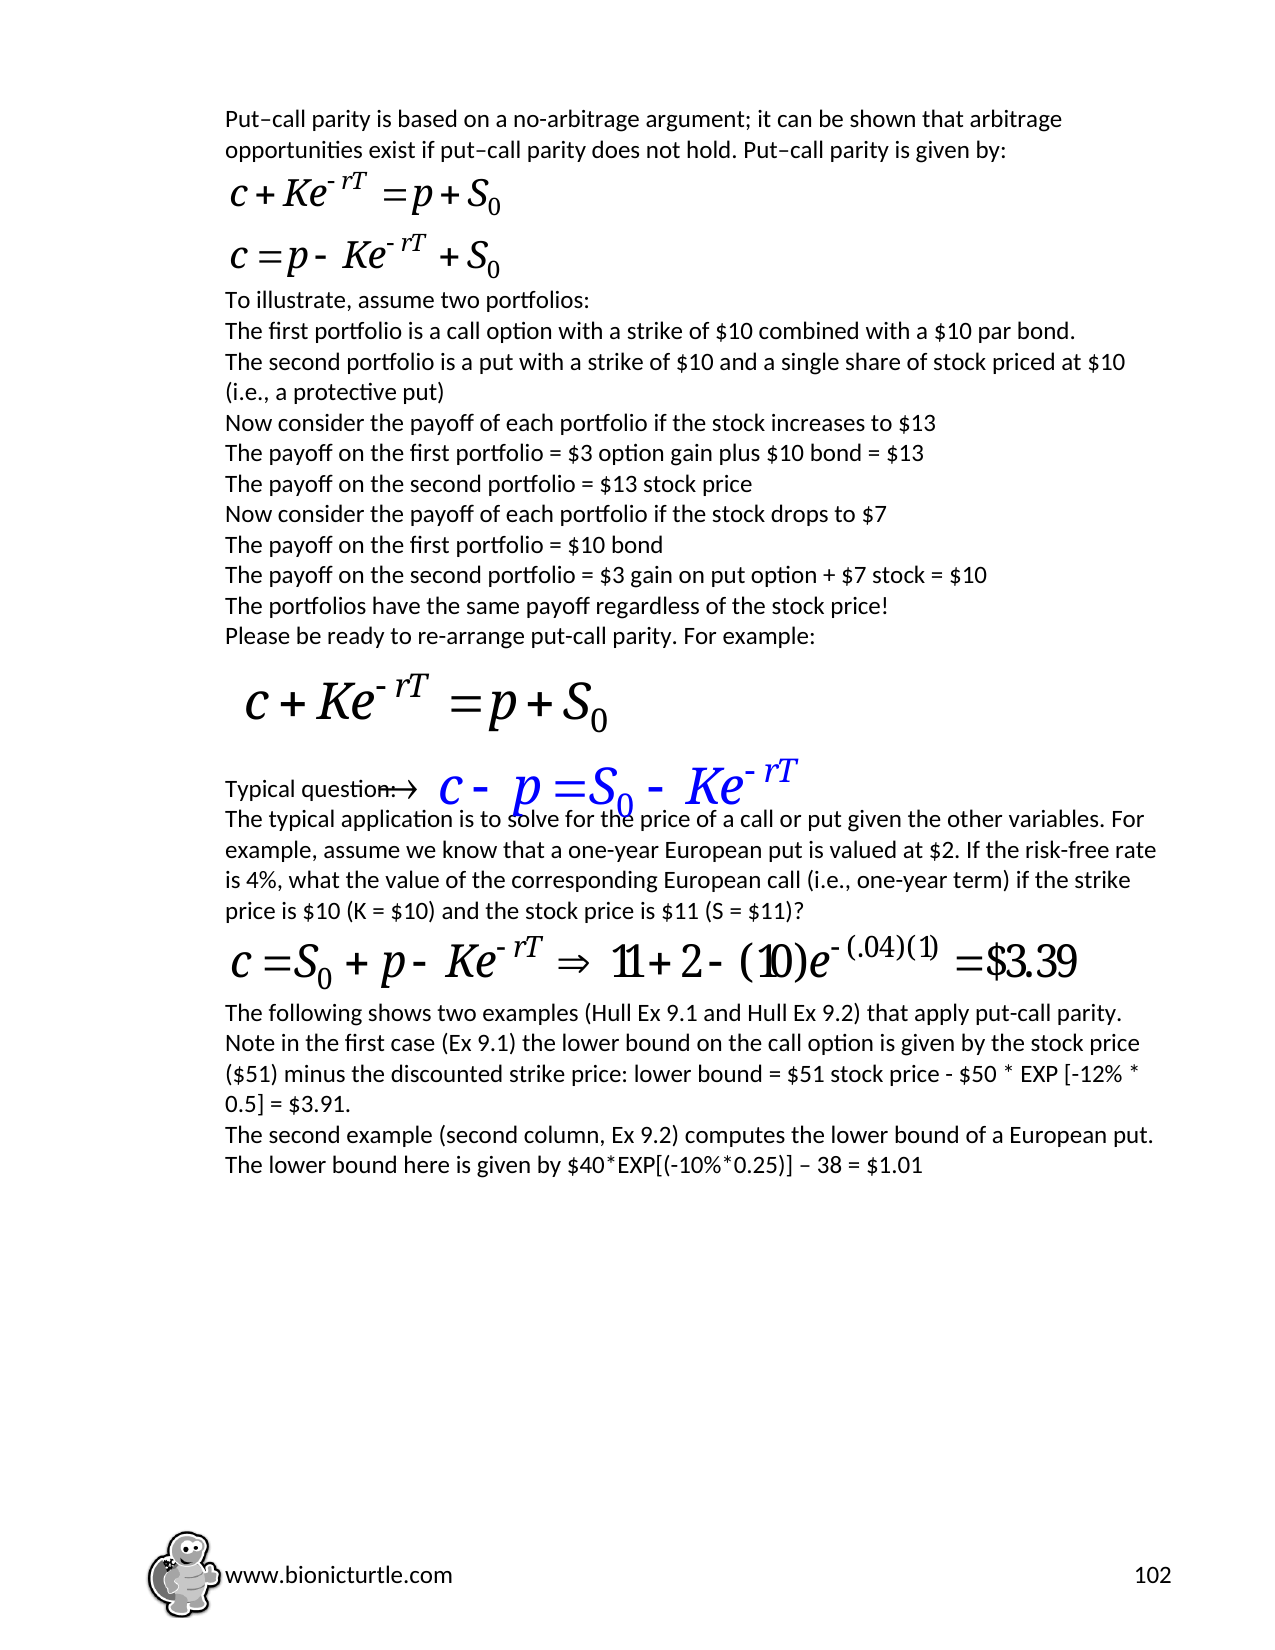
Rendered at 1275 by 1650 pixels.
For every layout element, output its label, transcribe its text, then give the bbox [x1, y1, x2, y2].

text The payoff on the first portfolio = $3 option gain plus $10 bond = $13 [225, 437, 1172, 468]
text Typical question: [225, 773, 609, 803]
text The following shows two examples (Hull Ex 9.1 and Hull Ex 9.2) that apply put-call parity. Note in the first case (Ex 9.1) the lower bound on the call option is given by the stock price ($51) minus the discounted strike price: lower bound = $51 stock price - $50 * EXP [-12% * 0.5] = $3.91. [225, 997, 1172, 1119]
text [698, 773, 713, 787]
text Now consider the payoff of each portfolio if the stock drops to $7 [225, 498, 1172, 529]
text The second example (second column, Ex 9.2) computes the lower bound of a European put. The lower bound here is given by $40*EXP[(-10%*0.25)] – 38 = $1.01 [225, 1119, 1172, 1180]
text The typical application is to solve for the price of a call or put given the other variables. For example, assume we know that a one-year European put is valued at $2. If the risk-free rate is 4%, what the value of the corresponding European call (i.e., one-year term) if the strike price is $10 (K = $10) and the stock price is $11 (S = $11)? [225, 803, 1172, 926]
text The payoff on the second portfolio = $3 gain on put option + $7 stock = $10 [225, 559, 1172, 590]
text To illustrate, assume two portfolios: [225, 284, 1172, 315]
text Typical question: [707, 773, 1172, 803]
text Now consider the payoff of each portfolio if the stock increases to $13 [225, 407, 1172, 437]
text The second portfolio is a put with a strike of $10 and a single share of stock priced at $10 (i.e., a protective put) [225, 346, 1172, 407]
text The portfolios have the same payoff regardless of the stock price! [225, 590, 1172, 620]
text Put–call parity is based on a no-arbitrage argument; it can be shown that arbitrage opportunities exist if put–call parity does not hold. Put–call parity is given by: [225, 103, 1172, 164]
text The first portfolio is a call option with a strike of $10 combined with a $10 par bond. [225, 315, 1172, 346]
text The payoff on the first portfolio = $10 bond [225, 529, 1172, 559]
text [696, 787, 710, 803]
text Typical question: [600, 773, 696, 803]
text The payoff on the second portfolio = $13 stock price [225, 468, 1172, 498]
text Please be ready to re-arrange put-call parity. For example: [225, 620, 1172, 651]
